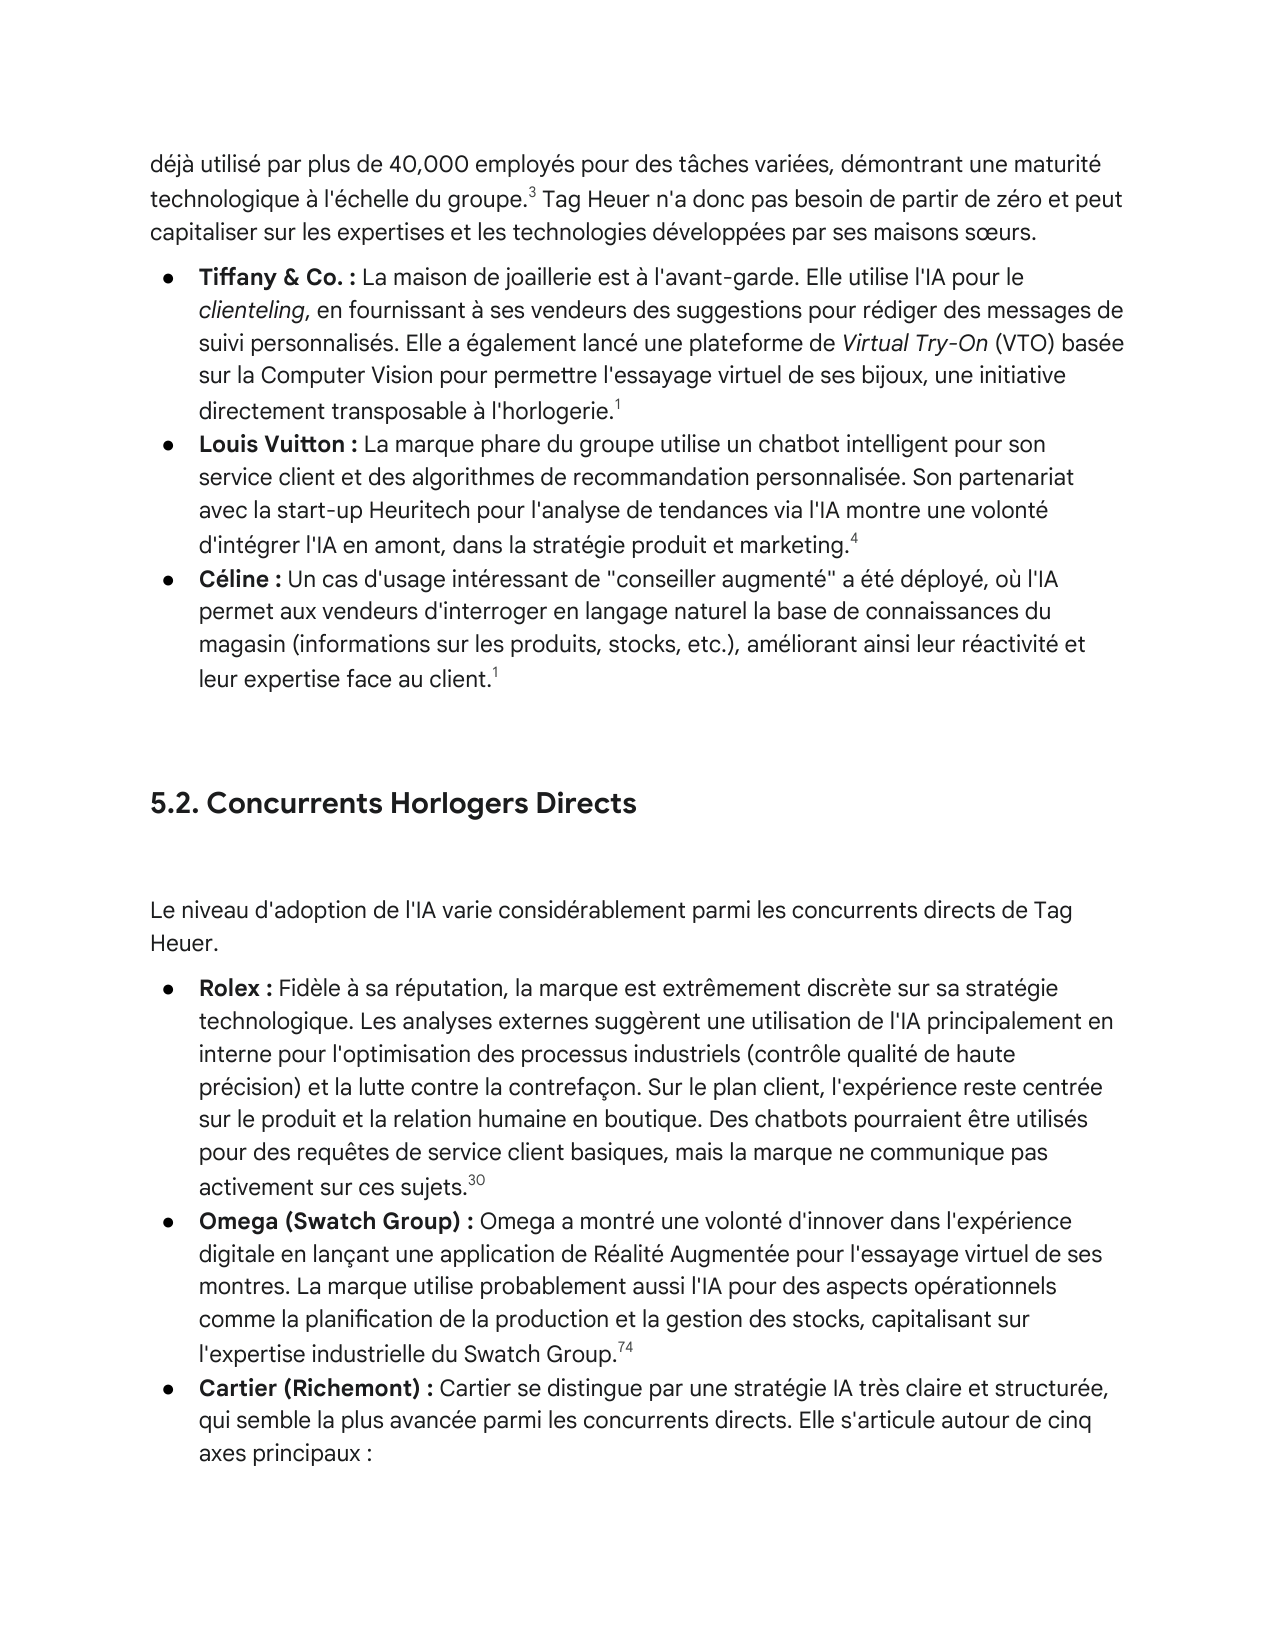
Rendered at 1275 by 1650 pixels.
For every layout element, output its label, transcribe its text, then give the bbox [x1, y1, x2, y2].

list Omega (Swatch Group) : Omega a montré une volonté d'innover dans l'expérience digitale en lançant une application de Réalité Augmentée pour l'essayage virtuel de ses montres. La marque utilise probablement aussi l'IA pour des aspects opérationnels comme la planification de la production et la gestion des stocks, capitalisant sur l'expertise industrielle du Swatch Group.74 [161, 1207, 1125, 1370]
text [150, 150, 1125, 247]
text Le niveau d'adoption de l'IA varie considérablement parmi les concurrents directs de Tag Heuer. [150, 897, 1125, 958]
list Tiffany & Co. : La maison de joaillerie est à l'avant-garde. Elle utilise l'IA pour le clienteling, en fournissant à ses vendeurs des suggestions pour rédiger des messages de suivi personnalisés. Elle a également lancé une plateforme de Virtual Try-On (VTO) basée sur la Computer Vision pour permettre l'essayage virtuel de ses bijoux, une initiative directement transposable à l'horlogerie.1 [161, 264, 1125, 426]
list Cartier (Richemont) : Cartier se distingue par une stratégie IA très claire et structurée, qui semble la plus avancée parmi les concurrents directs. Elle s'articule autour de cinq axes principaux : [161, 1374, 1125, 1468]
subtitle 5.2. Concurrents Horlogers Directs [150, 785, 1125, 821]
list Louis Vuitton : La marque phare du groupe utilise un chatbot intelligent pour son service client et des algorithmes de recommandation personnalisée. Son partenariat avec la start-up Heuritech pour l'analyse de tendances via l'IA montre une volonté d'intégrer l'IA en amont, dans la stratégie produit et marketing.4 [161, 431, 1125, 561]
list Rolex : Fidèle à sa réputation, la marque est extrêmement discrète sur sa stratégie technologique. Les analyses externes suggèrent une utilisation de l'IA principalement en interne pour l'optimisation des processus industriels (contrôle qualité de haute précision) et la lutte contre la contrefaçon. Sur le plan client, l'expérience reste centrée sur le produit et la relation humaine en boutique. Des chatbots pourraient être utilisés pour des requêtes de service client basiques, mais la marque ne communique pas activement sur ces sujets.30 [161, 975, 1125, 1203]
list Céline : Un cas d'usage intéressant de "conseiller augmenté" a été déployé, où l'IA permet aux vendeurs d'interroger en langage naturel la base de connaissances du magasin (informations sur les produits, stocks, etc.), améliorant ainsi leur réactivité et leur expertise face au client.1 [161, 565, 1125, 695]
